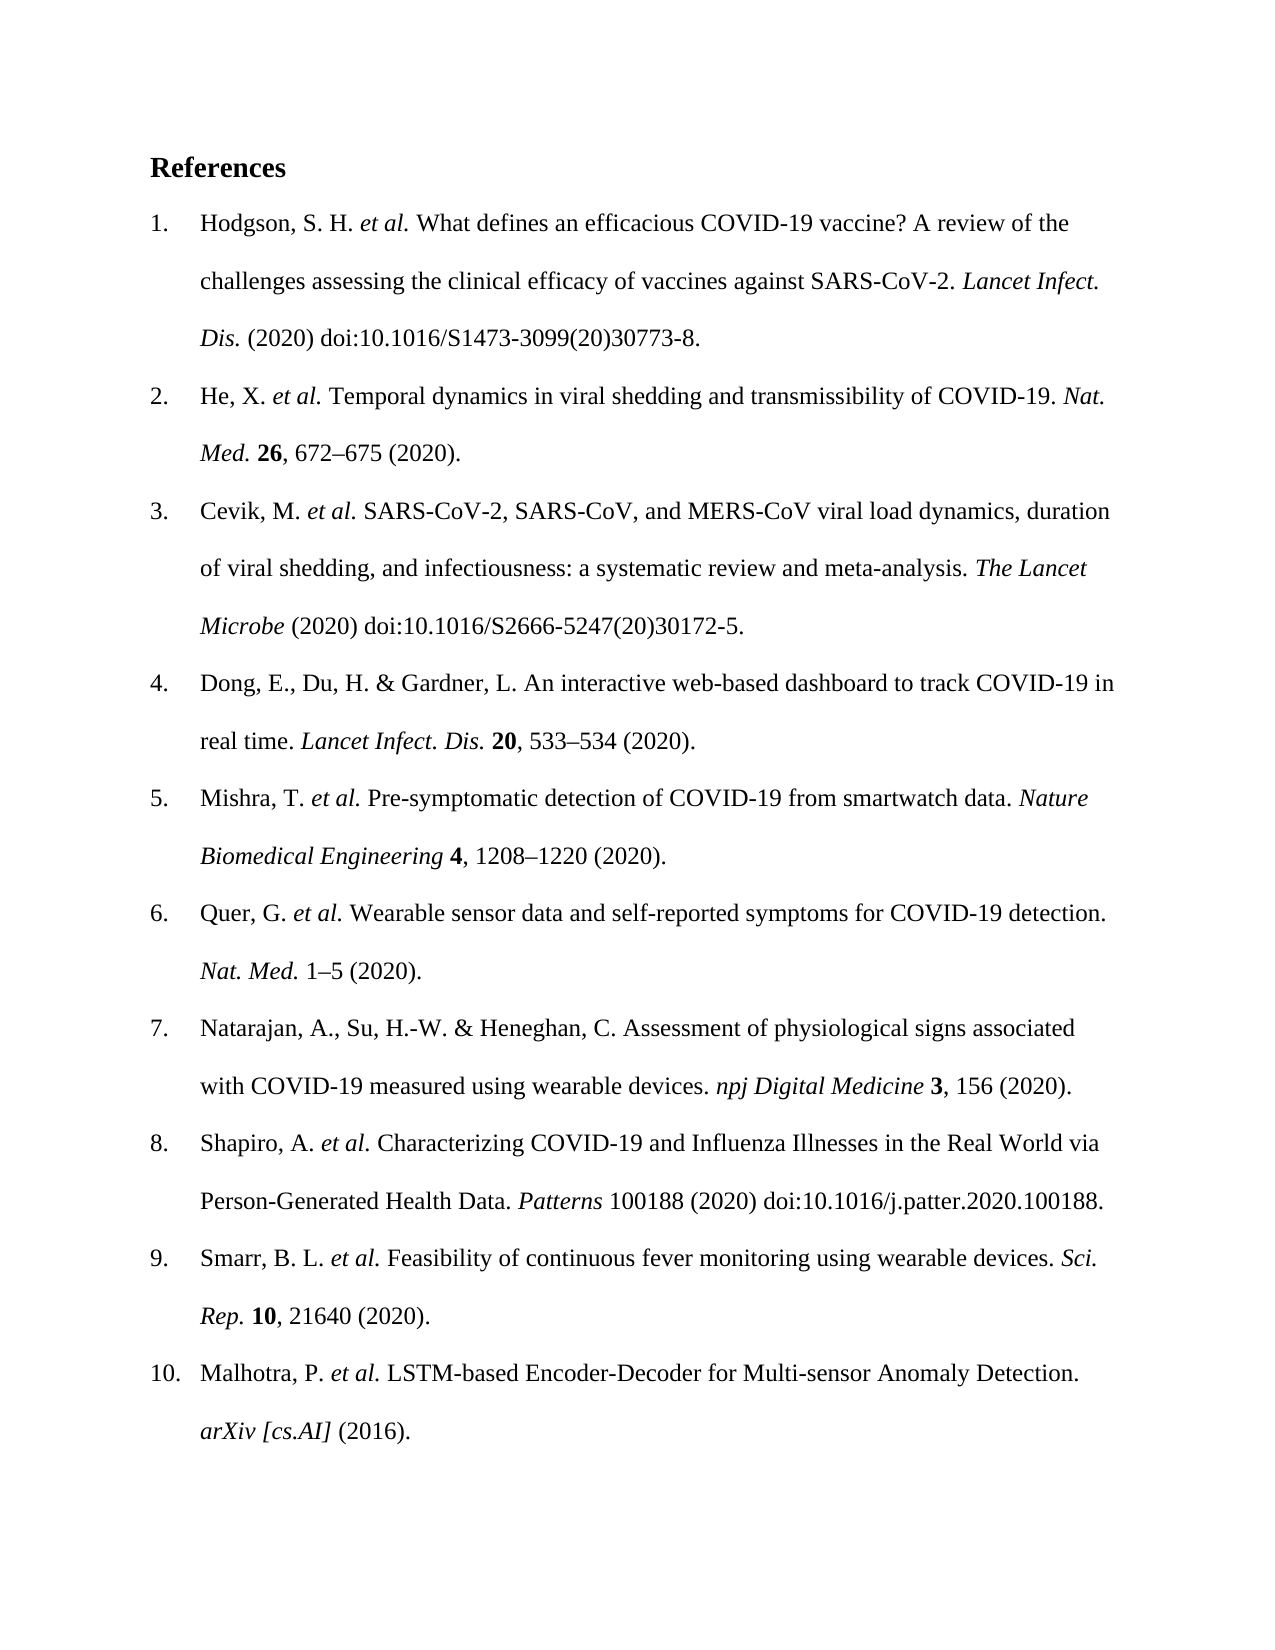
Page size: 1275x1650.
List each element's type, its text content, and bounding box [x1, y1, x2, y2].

text 1. Hodgson, S. H. et al. What defines an efficacious COVID-19 vaccine? A review of the challenges assessing the clinical efficacy of vaccines against SARS-CoV-2. Lancet Infect. Dis. (2020) doi:10.1016/S1473-3099(20)30773-8. [150, 208, 1125, 352]
text 4. Dong, E., Du, H. & Gardner, L. An interactive web-based dashboard to track COVID-19 in real time. Lancet Infect. Dis. 20, 533–534 (2020). [150, 668, 1125, 755]
text 9. Smarr, B. L. et al. Feasibility of continuous fever monitoring using wearable devices. Sci. Rep. 10, 21640 (2020). [150, 1243, 1125, 1330]
text 8. Shapiro, A. et al. Characterizing COVID-19 and Influenza Illnesses in the Real World via Person-Generated Health Data. Patterns 100188 (2020) doi:10.1016/j.patter.2020.100188. [150, 1128, 1125, 1215]
text 6. Quer, G. et al. Wearable sensor data and self-reported symptoms for COVID-19 detection. Nat. Med. 1–5 (2020). [150, 898, 1125, 985]
text 2. He, X. et al. Temporal dynamics in viral shedding and transmissibility of COVID-19. Nat. Med. 26, 672–675 (2020). [150, 381, 1125, 467]
text 10. Malhotra, P. et al. LSTM-based Encoder-Decoder for Multi-sensor Anomaly Detection. arXiv [cs.AI] (2016). [150, 1358, 1125, 1445]
text 5. Mishra, T. et al. Pre-symptomatic detection of COVID-19 from smartwatch data. Nature Biomedical Engineering 4, 1208–1220 (2020). [150, 783, 1125, 870]
text 7. Natarajan, A., Su, H.-W. & Heneghan, C. Assessment of physiological signs associated with COVID-19 measured using wearable devices. npj Digital Medicine 3, 156 (2020). [150, 1013, 1125, 1100]
text References [150, 150, 1125, 183]
text 3. Cevik, M. et al. SARS-CoV-2, SARS-CoV, and MERS-CoV viral load dynamics, duration of viral shedding, and infectiousness: a systematic review and meta-analysis. The Lancet Microbe (2020) doi:10.1016/S2666-5247(20)30172-5. [150, 496, 1125, 640]
